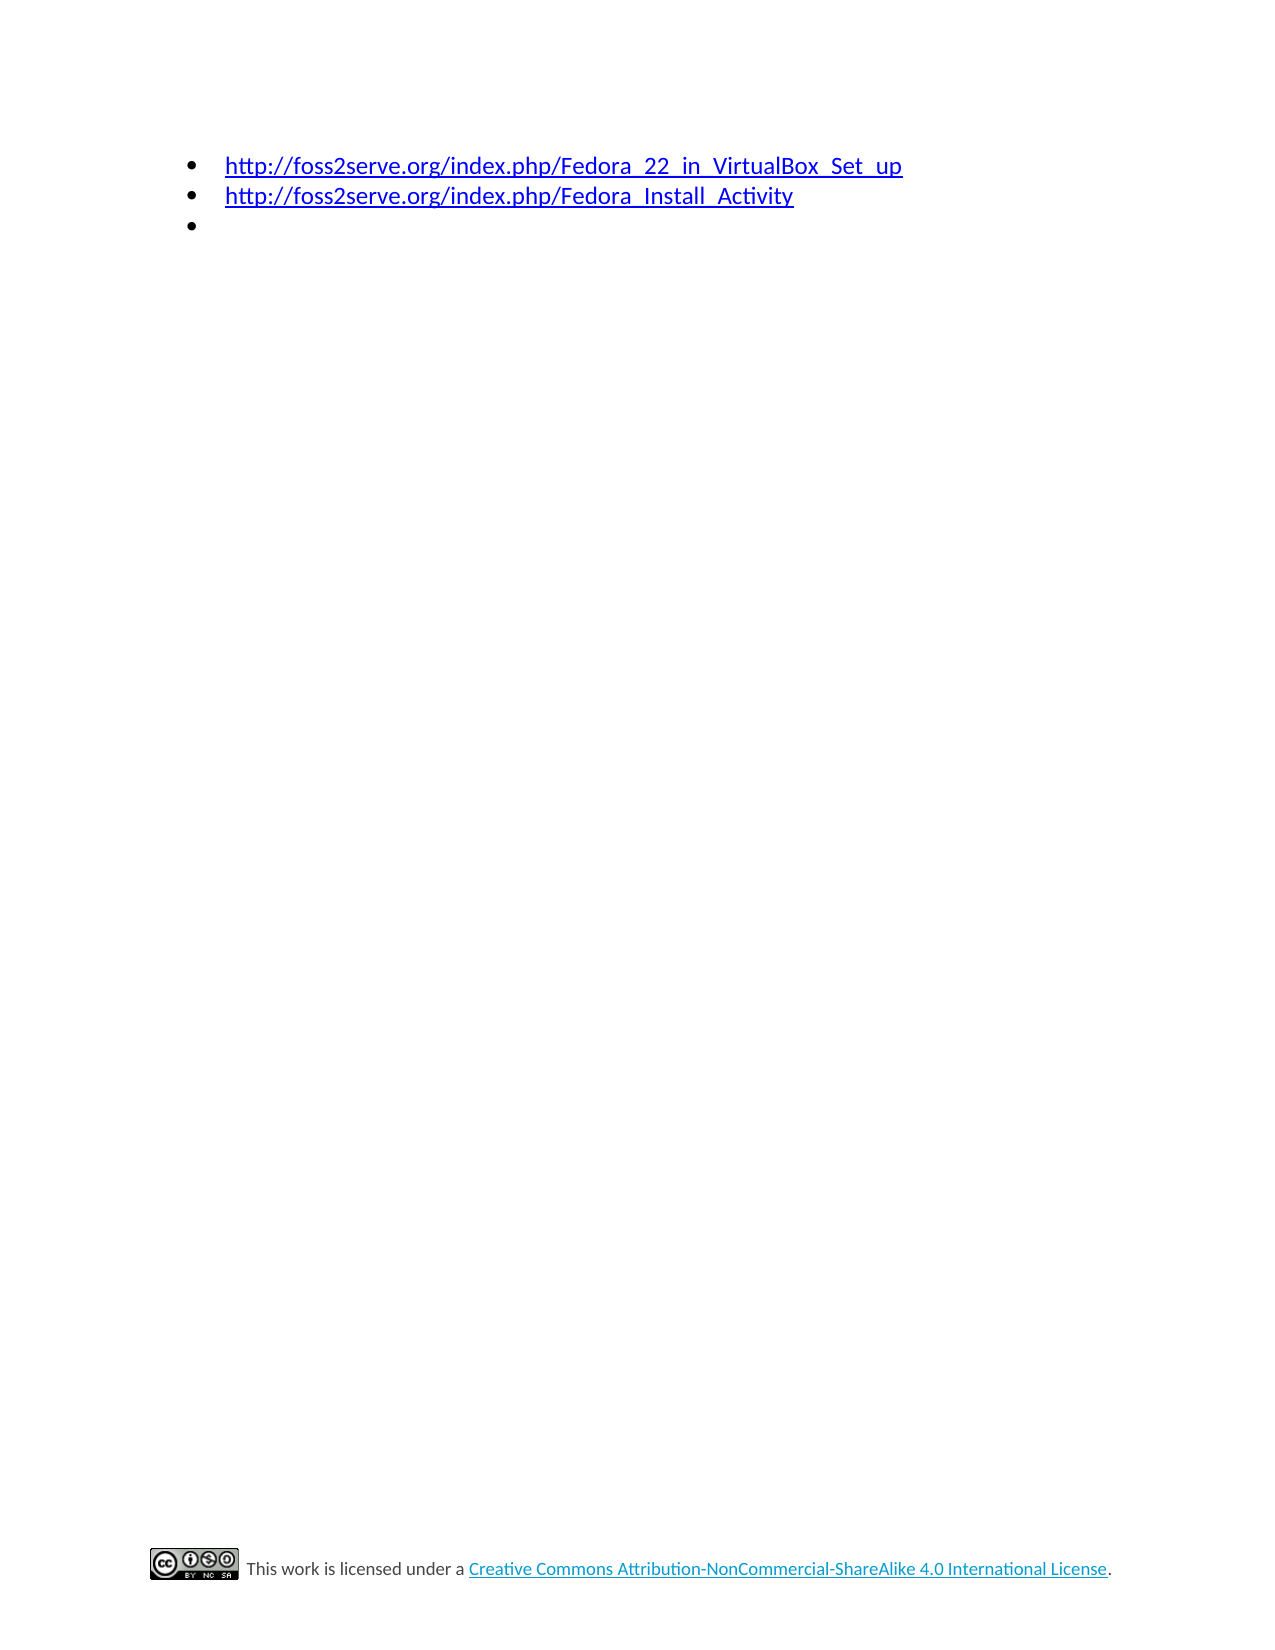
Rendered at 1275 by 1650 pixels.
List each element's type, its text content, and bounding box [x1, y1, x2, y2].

list http://foss2serve.org/index.php/Fedora_22_in_VirtualBox_Set_up [187, 150, 1125, 181]
list http://foss2serve.org/index.php/Fedora_Install_Activity [187, 181, 1125, 211]
picture [150, 1548, 239, 1580]
